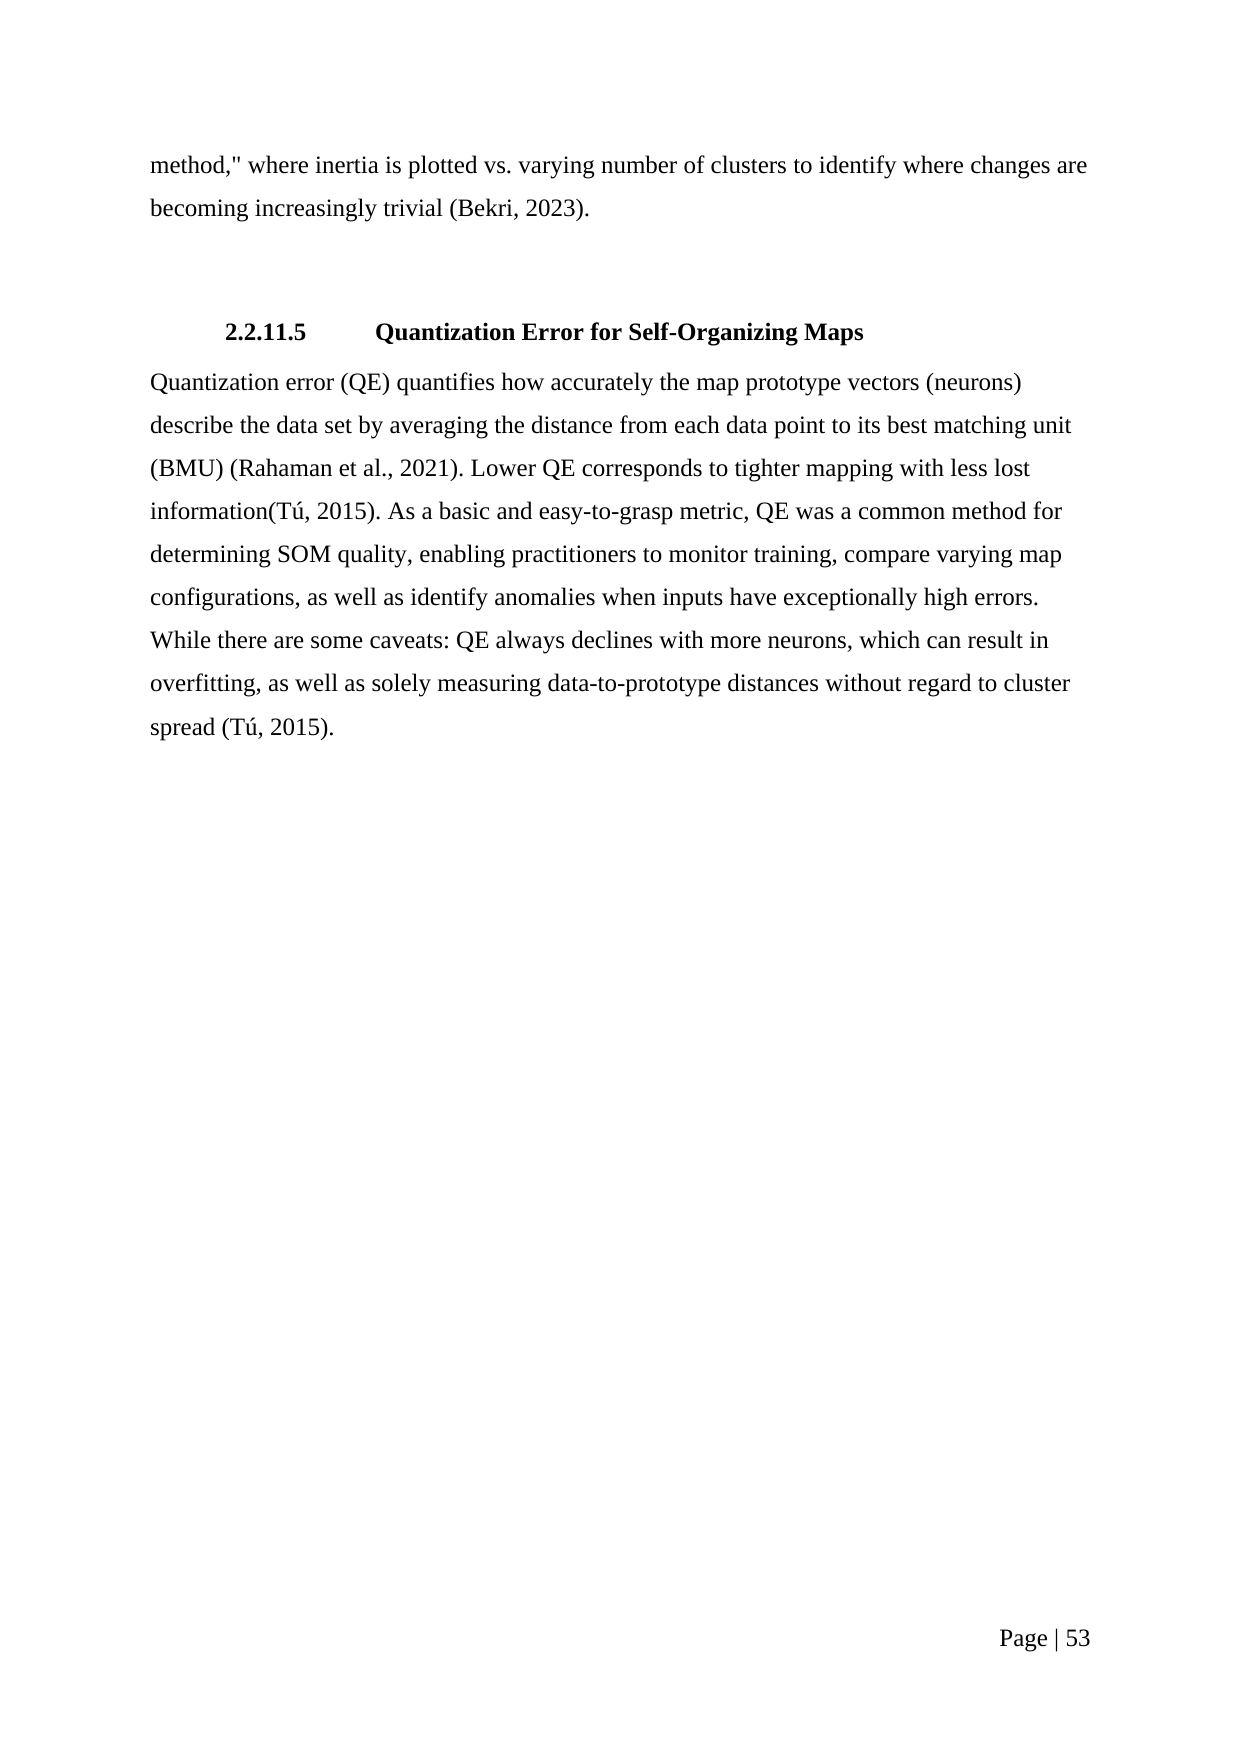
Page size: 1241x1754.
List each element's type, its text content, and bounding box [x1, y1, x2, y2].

text Quantization error (QE) quantifies how accurately the map prototype vectors (neurons) describe the data set by averaging the distance from each data point to its best matching unit (BMU) (Rahaman et al., 2021). Lower QE corresponds to tighter mapping with less lost information(Tú, 2015). As a basic and easy-to-grasp metric, QE was a common method for determining SOM quality, enabling practitioners to monitor training, compare varying map configurations, as well as identify anomalies when inputs have exceptionally high errors. While there are some caveats: QE always declines with more neurons, which can result in overfitting, as well as solely measuring data-to-prototype distances without regard to cluster spread (Tú, 2015). [150, 367, 1090, 740]
subtitle 2.2.11.5 Quantization Error for Self-Organizing Maps [150, 317, 1090, 346]
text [150, 150, 1090, 222]
